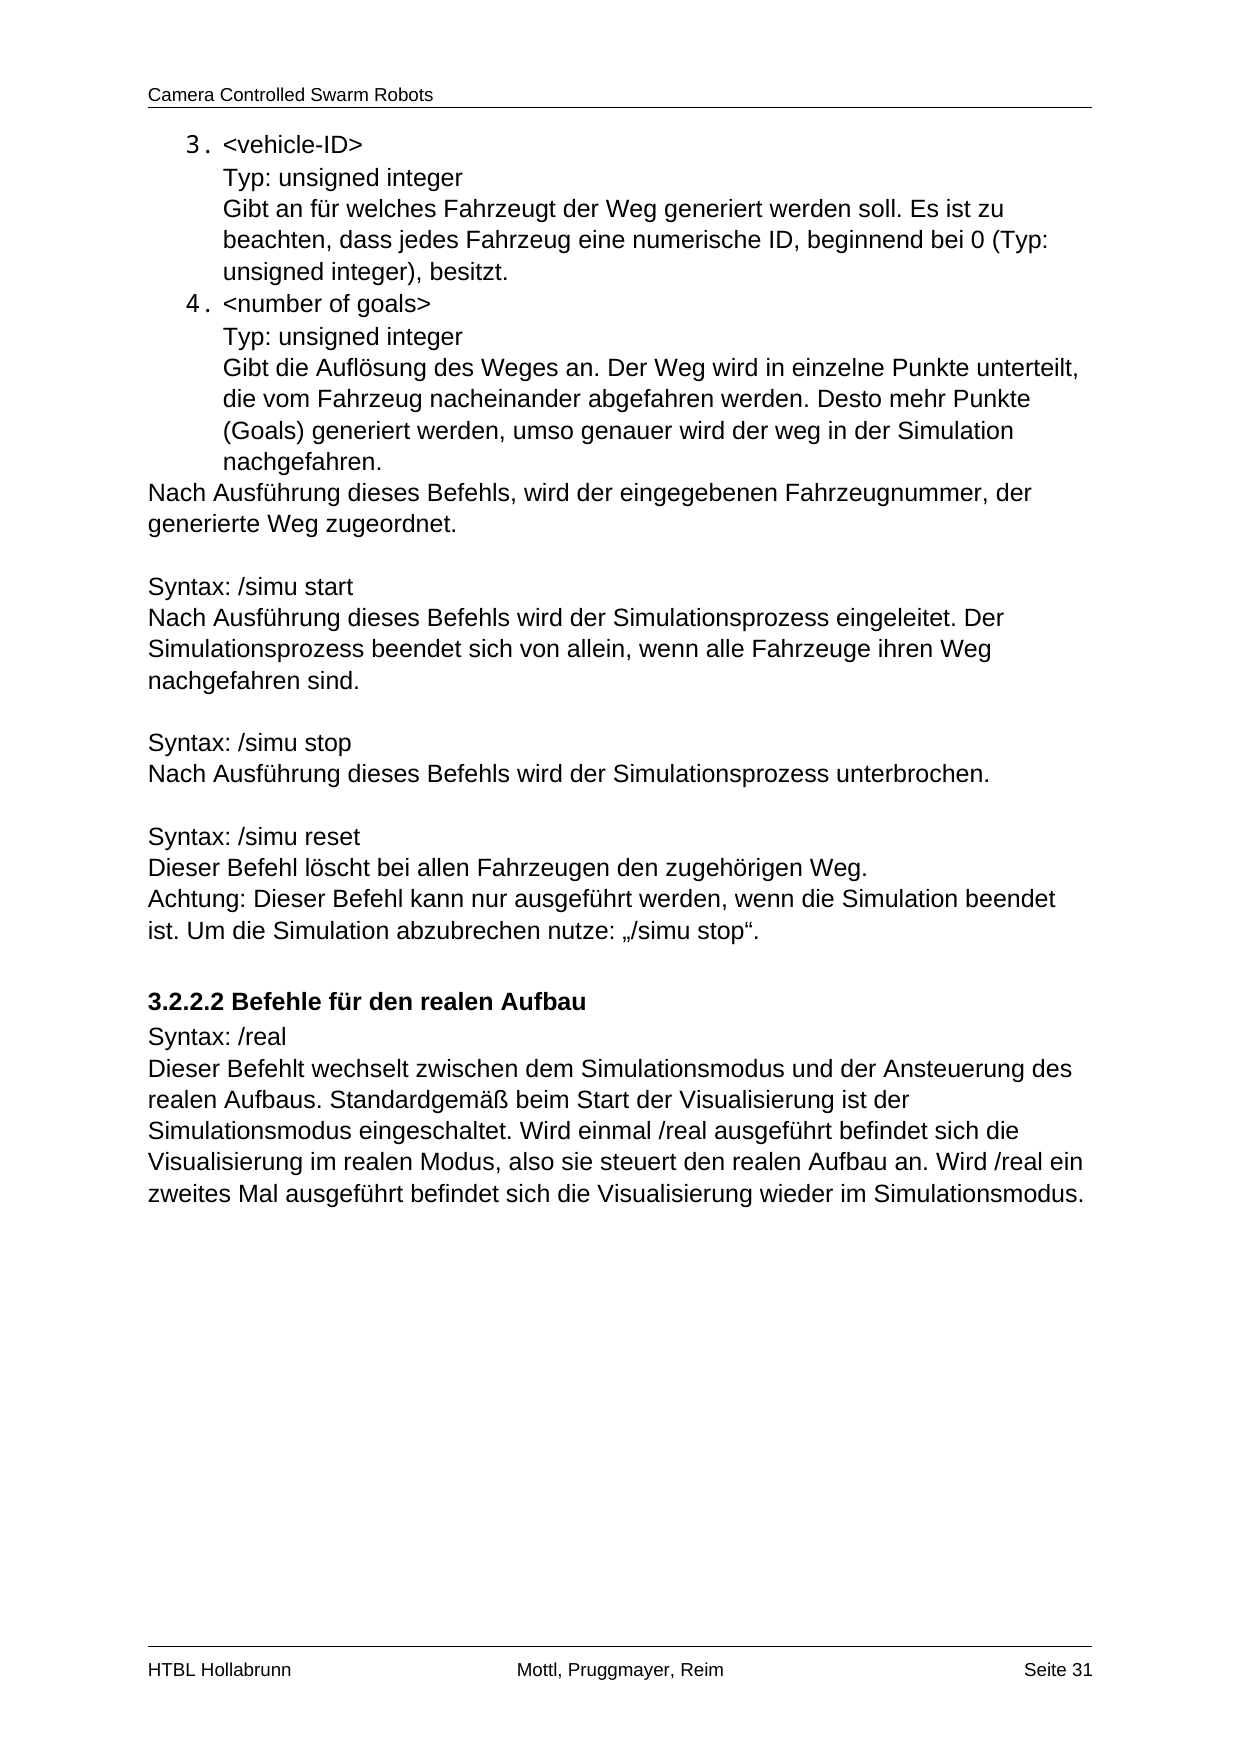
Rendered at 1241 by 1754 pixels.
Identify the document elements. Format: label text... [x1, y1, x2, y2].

text Dieser Befehl löscht bei allen Fahrzeugen den zugehörigen Weg. [148, 851, 1092, 882]
subtitle Befehle für den realen Aufbau [148, 985, 1092, 1016]
text Nach Ausführung dieses Befehls wird der Simulationsprozess eingeleitet. Der Simulationsprozess beendet sich von allein, wenn alle Fahrzeuge ihren Weg nachgefahren sind. [148, 601, 1092, 694]
text Dieser Befehlt wechselt zwischen dem Simulationsmodus und der Ansteuerung des realen Aufbaus. Standardgemäß beim Start der Visualisierung ist der Simulationsmodus eingeschaltet. Wird einmal /real ausgeführt befindet sich die Visualisierung im realen Modus, also sie steuert den realen Aufbau an. Wird /real ein zweites Mal ausgeführt befindet sich die Visualisierung wieder im Simulationsmodus. [148, 1051, 1092, 1207]
text Syntax: /simu start [148, 569, 1092, 601]
text Syntax: /real [148, 1022, 1092, 1051]
text Nach Ausführung dieses Befehls wird der Simulationsprozess unterbrochen. [148, 757, 1092, 788]
text Syntax: /simu stop [148, 726, 1092, 757]
list <number of goals> Typ: unsigned integer Gibt die Auflösung des Weges an. Der Weg wird in einzelne Punkte unterteilt, die vom Fahrzeug nacheinander abgefahren werden. Desto mehr Punkte (Goals) generiert werden, umso genauer wird der weg in der Simulation nachgefahren. [185, 285, 1092, 476]
list <vehicle-ID> Typ: unsigned integer Gibt an für welches Fahrzeugt der Weg generiert werden soll. Es ist zu beachten, dass jedes Fahrzeug eine numerische ID, beginnend bei 0 (Typ: unsigned integer), besitzt. [185, 126, 1092, 285]
text Achtung: Dieser Befehl kann nur ausgeführt werden, wenn die Simulation beendet ist. Um die Simulation abzubrechen nutze: „/simu stop“. [148, 882, 1092, 944]
text Syntax: /simu reset [148, 819, 1092, 851]
text Nach Ausführung dieses Befehls, wird der eingegebenen Fahrzeugnummer, der generierte Weg zugeordnet. [148, 476, 1092, 538]
